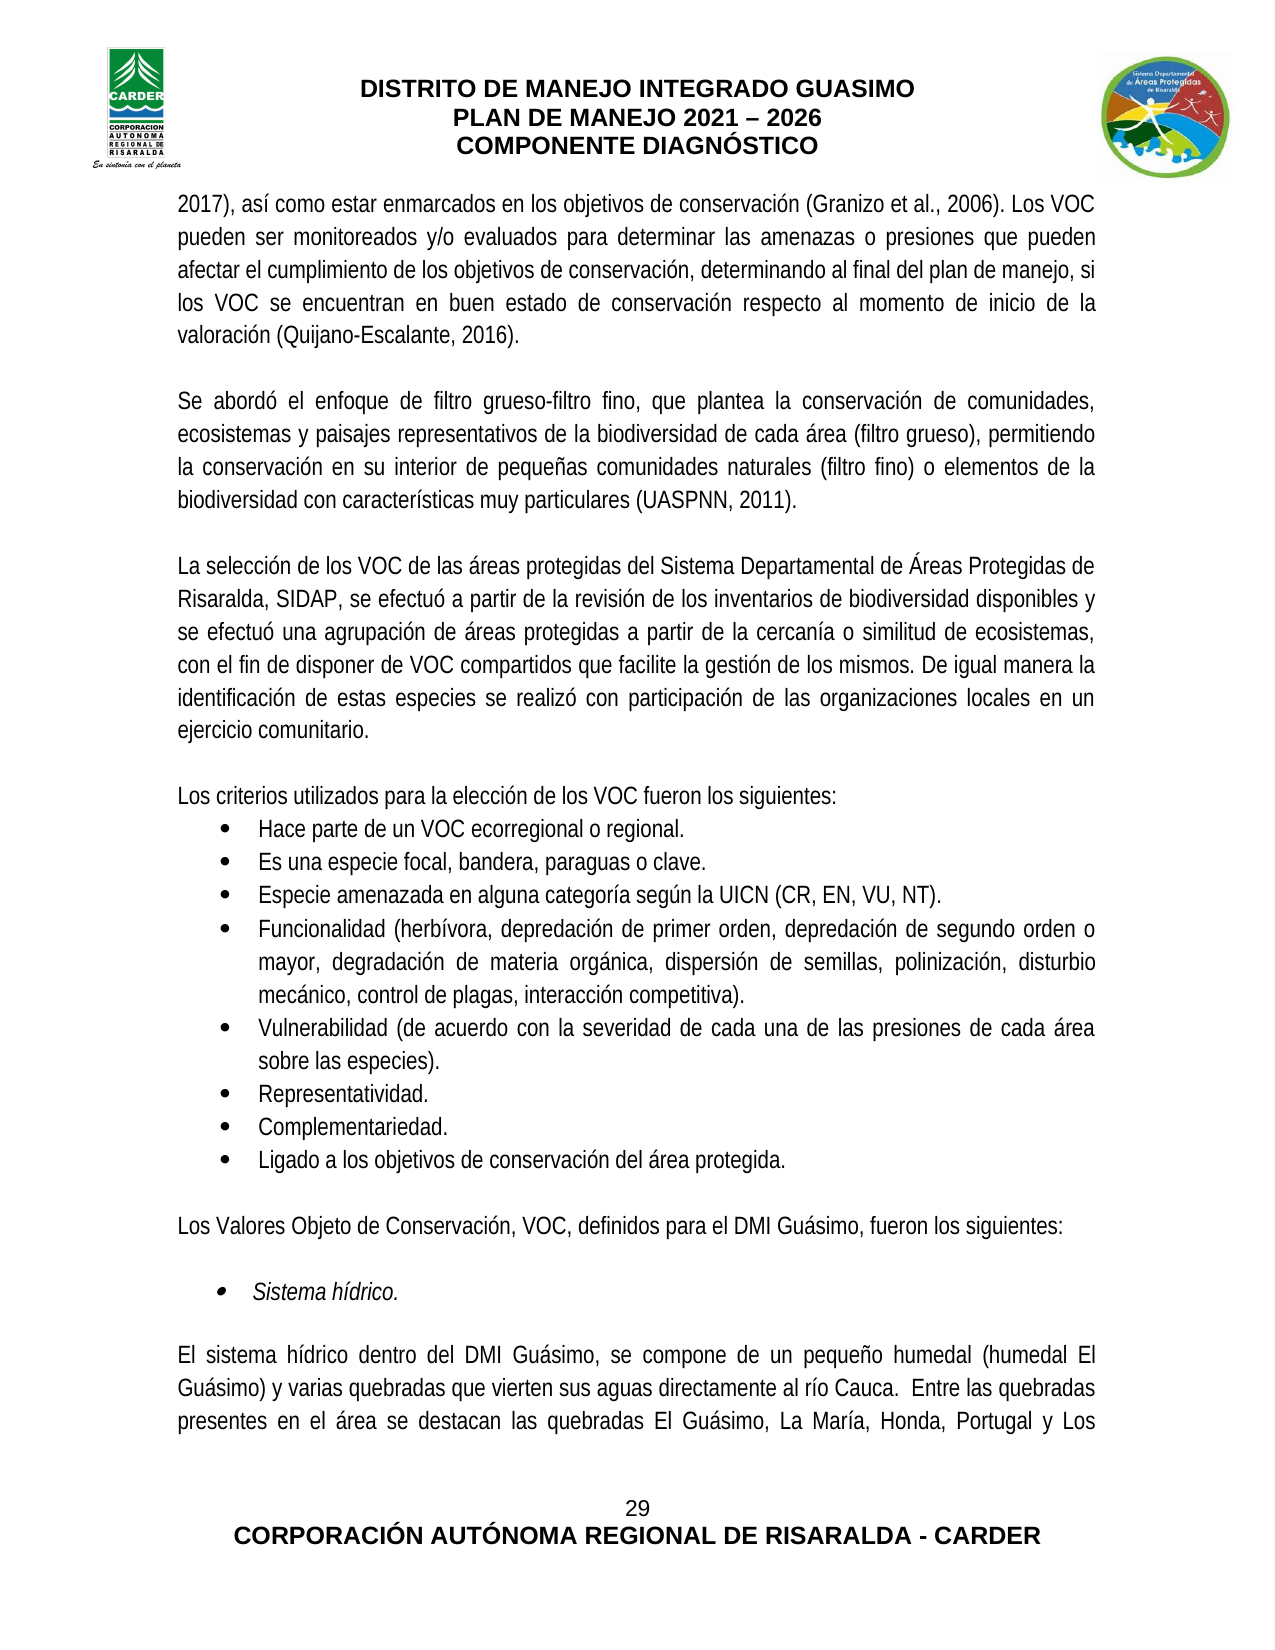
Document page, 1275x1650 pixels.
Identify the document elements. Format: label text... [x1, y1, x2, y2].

list Ligado a los objetivos de conservación del área protegida. [221, 1145, 1098, 1174]
text Se abordó el enfoque de filtro grueso-filtro fino, que plantea la conservación de comunidades, ecosistemas y paisajes representativos de la biodiversidad de cada área (filtro grueso), permitiendo la conservación en su interior de pequeñas comunidades naturales (filtro fino) o elementos de la biodiversidad con características muy particulares (UASPNN, 2011). [177, 386, 1098, 514]
list Vulnerabilidad (de acuerdo con la severidad de cada una de las presiones de cada área sobre las especies). [221, 1012, 1098, 1074]
text Los Valores Objeto de Conservación, VOC, definidos para el DMI Guásimo, fueron los siguientes: [177, 1211, 1098, 1239]
list Es una especie focal, bandera, paraguas o clave. [221, 847, 1098, 876]
list Hace parte de un VOC ecorregional o regional. [221, 814, 1098, 843]
list Sistema hídrico. [215, 1277, 1098, 1306]
list Funcionalidad (herbívora, depredación de primer orden, depredación de segundo orden o mayor, degradación de materia orgánica, dispersión de semillas, polinización, disturbio mecánico, control de plagas, interacción competitiva). [221, 913, 1098, 1008]
picture [87, 41, 187, 179]
picture [1097, 53, 1234, 183]
text La selección de los VOC de las áreas protegidas del Sistema Departamental de Áreas Protegidas de Risaralda, SIDAP, se efectuó a partir de la revisión de los inventarios de biodiversidad disponibles y se efectuó una agrupación de áreas protegidas a partir de la cercanía o similitud de ecosistemas, con el fin de disponer de VOC compartidos que facilite la gestión de los mismos. De igual manera la identificación de estas especies se realizó con participación de las organizaciones locales en un ejercicio comunitario. [177, 551, 1098, 744]
list Complementariedad. [221, 1112, 1098, 1141]
list Especie amenazada en alguna categoría según la UICN (CR, EN, VU, NT). [221, 880, 1098, 909]
list Representatividad. [221, 1078, 1098, 1107]
text Los criterios utilizados para la elección de los VOC fueron los siguientes: [177, 781, 1098, 810]
